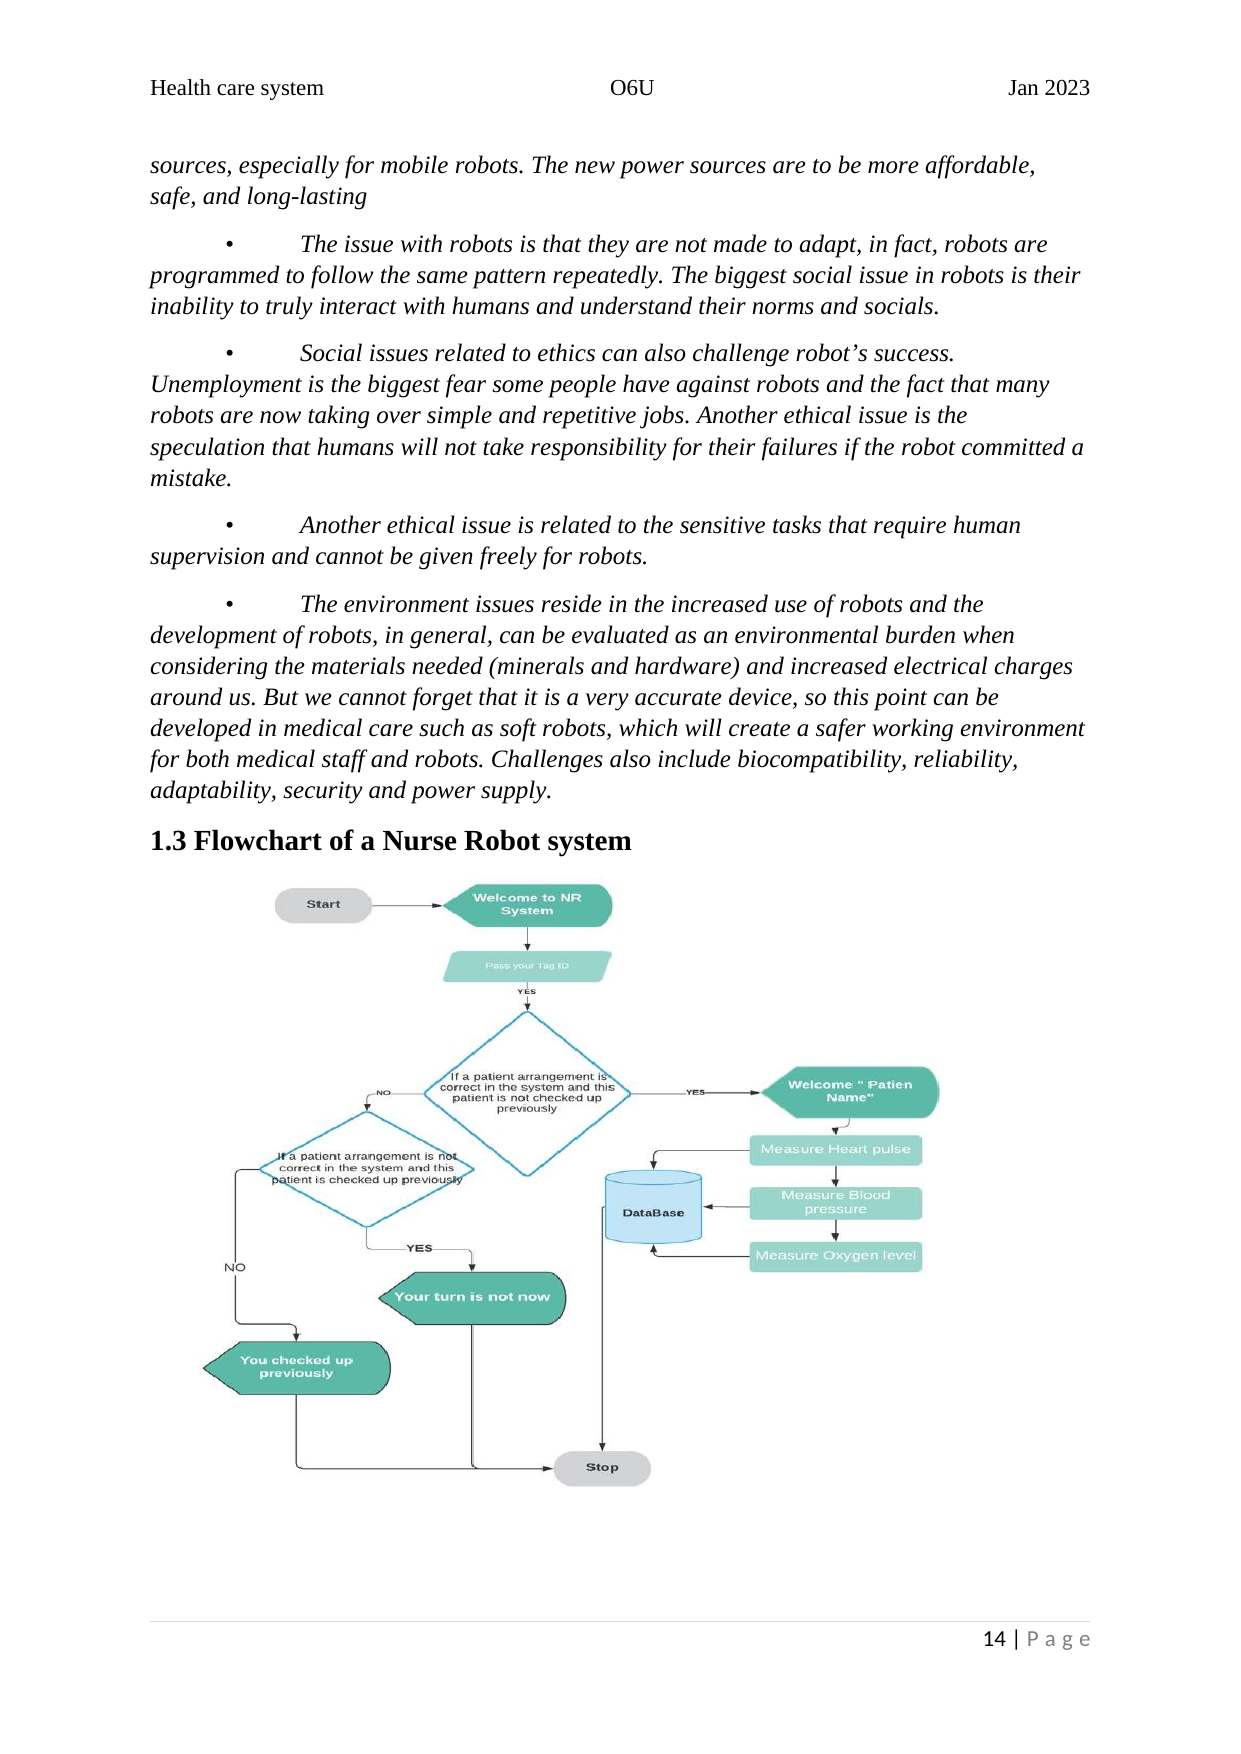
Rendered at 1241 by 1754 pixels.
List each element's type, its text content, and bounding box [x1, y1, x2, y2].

text • Social issues related to ethics can also challenge robot’s success. Unemployment is the biggest fear some people have against robots and the fact that many robots are now taking over simple and repetitive jobs. Another ethical issue is the speculation that humans will not take responsibility for their failures if the robot committed a mistake. [150, 338, 1090, 491]
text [150, 150, 1090, 210]
text • The issue with robots is that they are not made to adapt, in fact, robots are programmed to follow the same pattern repeatedly. The biggest social issue in robots is their inability to truly interact with humans and understand their norms and socials. [150, 229, 1090, 319]
text 1.3 Flowchart of a Nurse Robot system [150, 823, 1090, 857]
text • The environment issues reside in the increased use of robots and the development of robots, in general, can be evaluated as an environmental burden when considering the materials needed (minerals and hardware) and increased electrical charges around us. But we cannot forget that it is a very accurate device, so this point can be developed in medical care such as soft robots, which will create a safer working environment for both medical staff and robots. Challenges also include biocompatibility, reliability, adaptability, security and power supply. [150, 589, 1090, 804]
text • Another ethical issue is related to the sensitive tasks that require human supervision and cannot be given freely for robots. [150, 510, 1090, 570]
